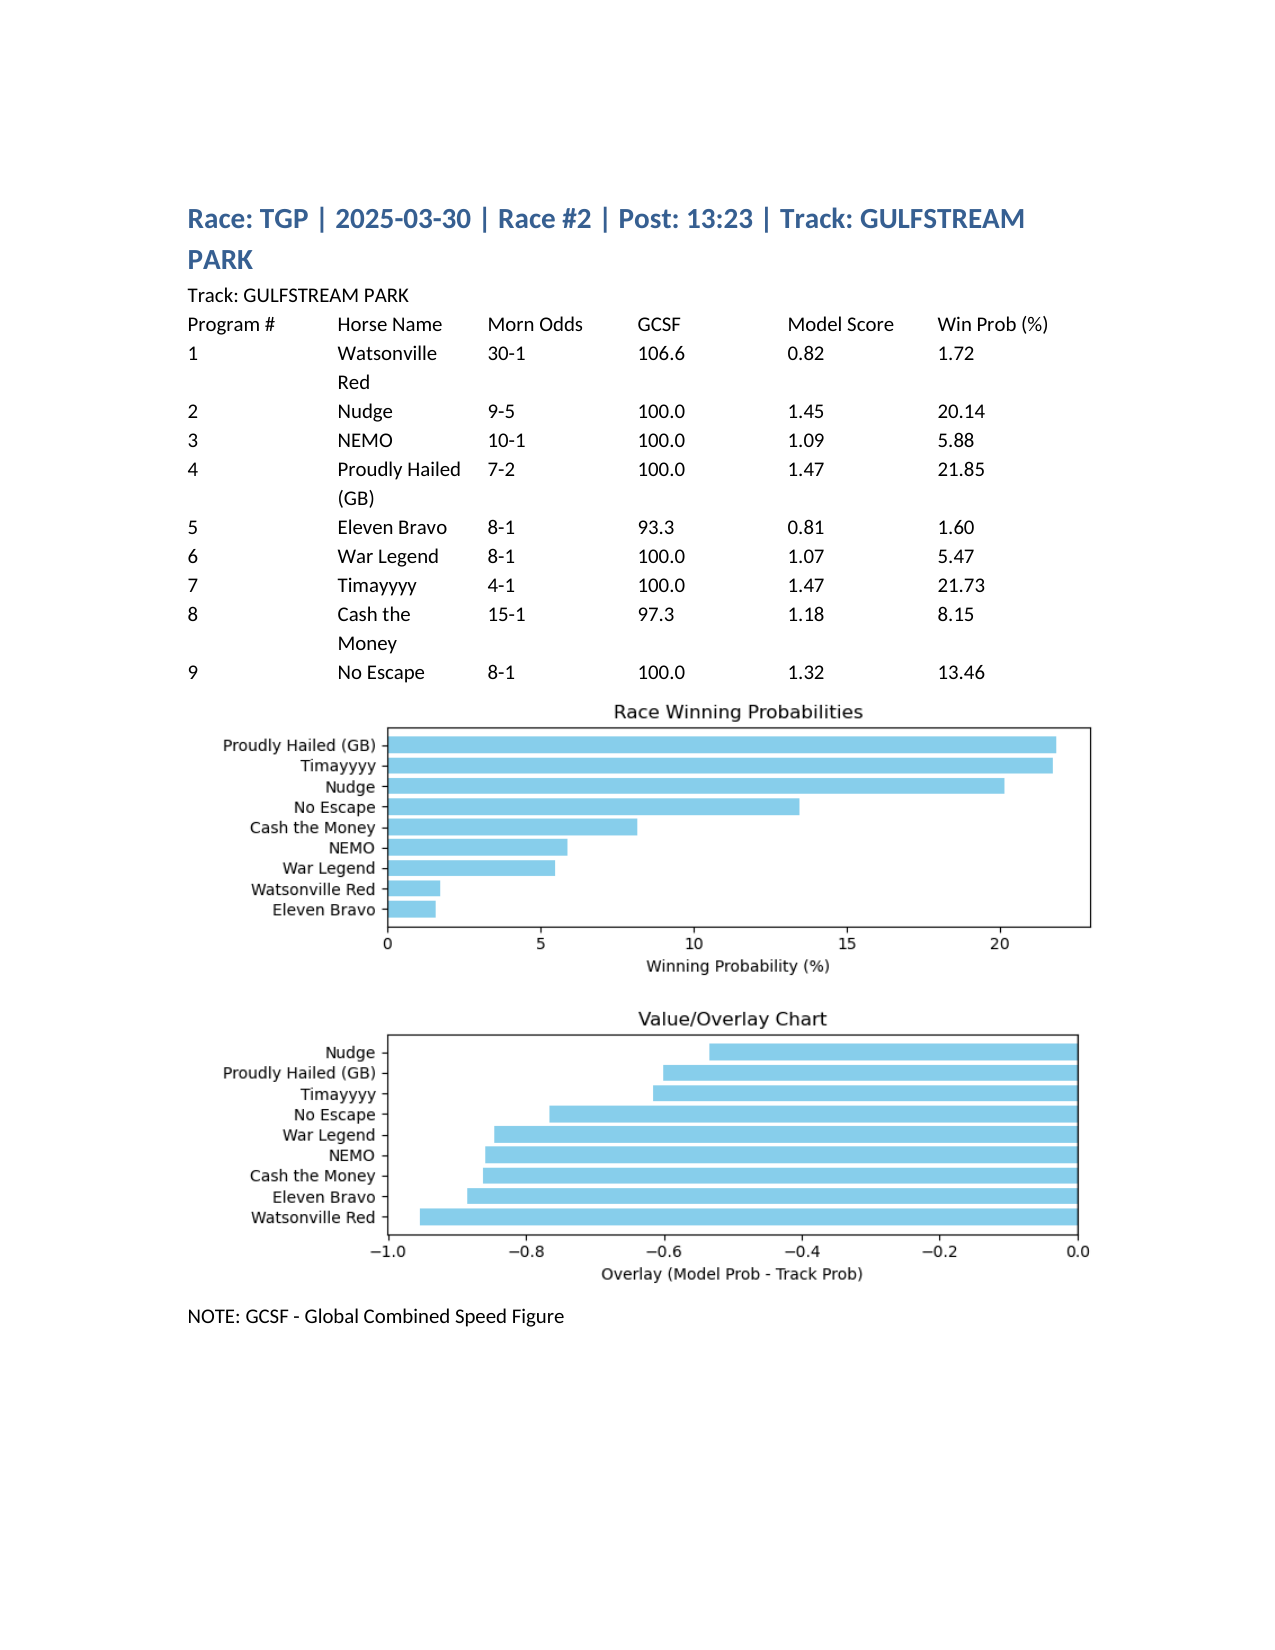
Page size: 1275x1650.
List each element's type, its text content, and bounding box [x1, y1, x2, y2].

table_header Morn Odds [476, 311, 626, 340]
table_cell 0.81 [776, 514, 926, 543]
table_cell 5 [176, 514, 326, 543]
text Track: GULFSTREAM PARK [187, 282, 1087, 307]
table_header Horse Name [326, 311, 476, 340]
text NOTE: GCSF - Global Combined Speed Figure [187, 1303, 1087, 1328]
table_cell 5.88 [926, 427, 1076, 456]
table_cell 1.09 [776, 427, 926, 456]
table_cell 7-2 [476, 456, 626, 514]
table_cell 100.0 [626, 572, 776, 601]
table_cell 1.47 [776, 456, 926, 514]
table_cell 100.0 [626, 398, 776, 427]
subtitle Race: TGP | 2025-03-30 | Race #2 | Post: 13:23 | Track: GULFSTREAM PARK [187, 200, 1087, 277]
table_cell 1.47 [776, 572, 926, 601]
table_cell 106.6 [626, 340, 776, 398]
table_cell 10-1 [476, 427, 626, 456]
table_cell 30-1 [476, 340, 626, 398]
table_cell 21.73 [926, 572, 1076, 601]
table_cell 100.0 [626, 456, 776, 514]
table_cell 8-1 [476, 659, 626, 688]
table_cell Watsonville Red [326, 340, 476, 398]
table_cell 100.0 [626, 543, 776, 572]
table_cell 7 [176, 572, 326, 601]
table_cell 20.14 [926, 398, 1076, 427]
table_cell 4 [176, 456, 326, 514]
table_cell 97.3 [626, 601, 776, 659]
table_cell Nudge [326, 398, 476, 427]
table_header Model Score [776, 311, 926, 340]
table_cell 1 [176, 340, 326, 398]
table_cell 13.46 [926, 659, 1076, 688]
table_cell 15-1 [476, 601, 626, 659]
table_cell 21.85 [926, 456, 1076, 514]
table_cell Cash the Money [326, 601, 476, 659]
table_header Program # [176, 311, 326, 340]
table_cell 1.72 [926, 340, 1076, 398]
table_cell 9-5 [476, 398, 626, 427]
table_cell 0.82 [776, 340, 926, 398]
table_cell 8.15 [926, 601, 1076, 659]
table_cell No Escape [326, 659, 476, 688]
table_cell 1.07 [776, 543, 926, 572]
table_cell NEMO [326, 427, 476, 456]
table_cell 5.47 [926, 543, 1076, 572]
table_cell 1.18 [776, 601, 926, 659]
table_header Win Prob (%) [926, 311, 1076, 340]
table_cell 9 [176, 659, 326, 688]
table_cell 100.0 [626, 659, 776, 688]
table_cell 1.32 [776, 659, 926, 688]
picture [206, 688, 1107, 992]
table_cell 1.45 [776, 398, 926, 427]
table_header GCSF [626, 311, 776, 340]
table_cell 93.3 [626, 514, 776, 543]
table_cell 3 [176, 427, 326, 456]
table_cell 6 [176, 543, 326, 572]
table_cell 8 [176, 601, 326, 659]
table_cell 8-1 [476, 514, 626, 543]
picture [206, 995, 1107, 1300]
table_cell 1.60 [926, 514, 1076, 543]
table_cell Proudly Hailed (GB) [326, 456, 476, 514]
table_cell 2 [176, 398, 326, 427]
table_cell Timayyyy [326, 572, 476, 601]
table_cell War Legend [326, 543, 476, 572]
table_cell 4-1 [476, 572, 626, 601]
table_cell 100.0 [626, 427, 776, 456]
table_cell 8-1 [476, 543, 626, 572]
table_cell Eleven Bravo [326, 514, 476, 543]
